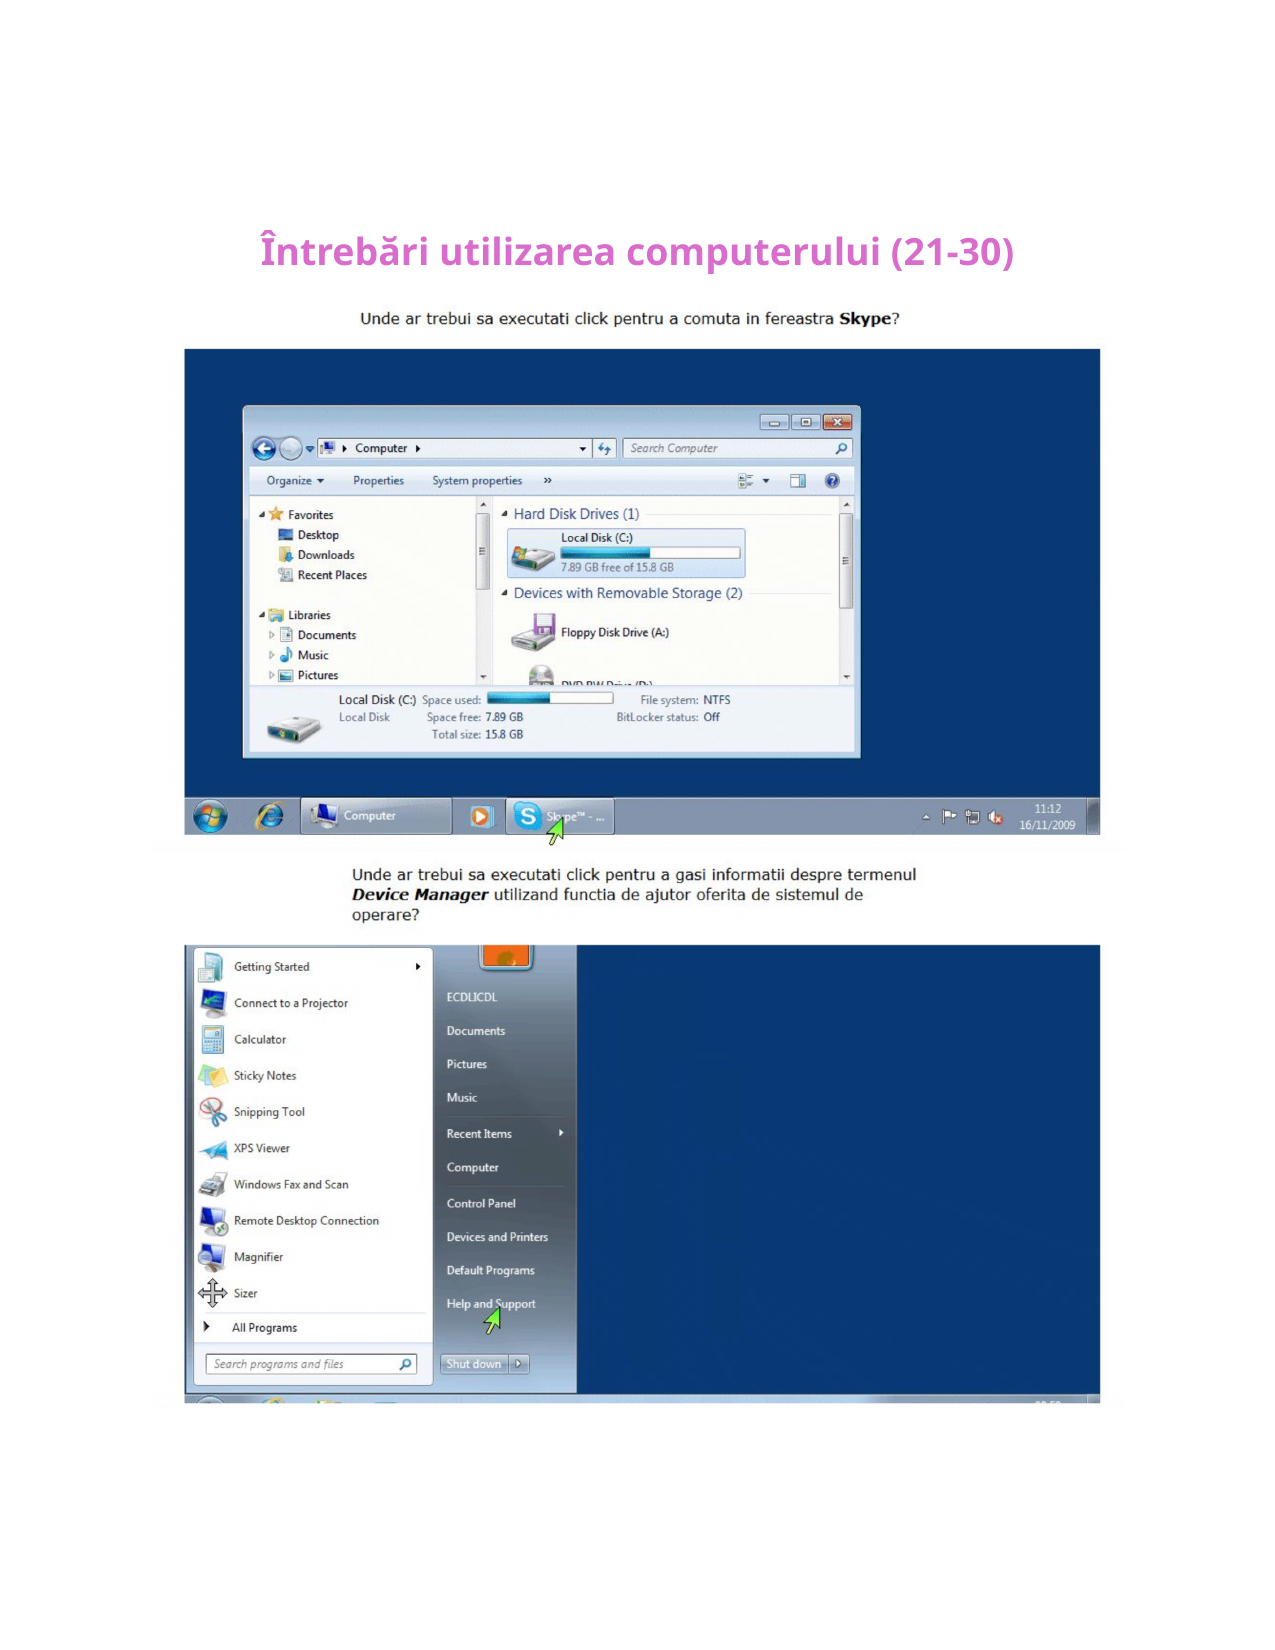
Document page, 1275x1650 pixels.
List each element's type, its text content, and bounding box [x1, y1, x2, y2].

picture [150, 856, 1125, 1408]
text Întrebări utilizarea computerului (21-30) [150, 225, 1125, 276]
picture [150, 300, 1125, 852]
